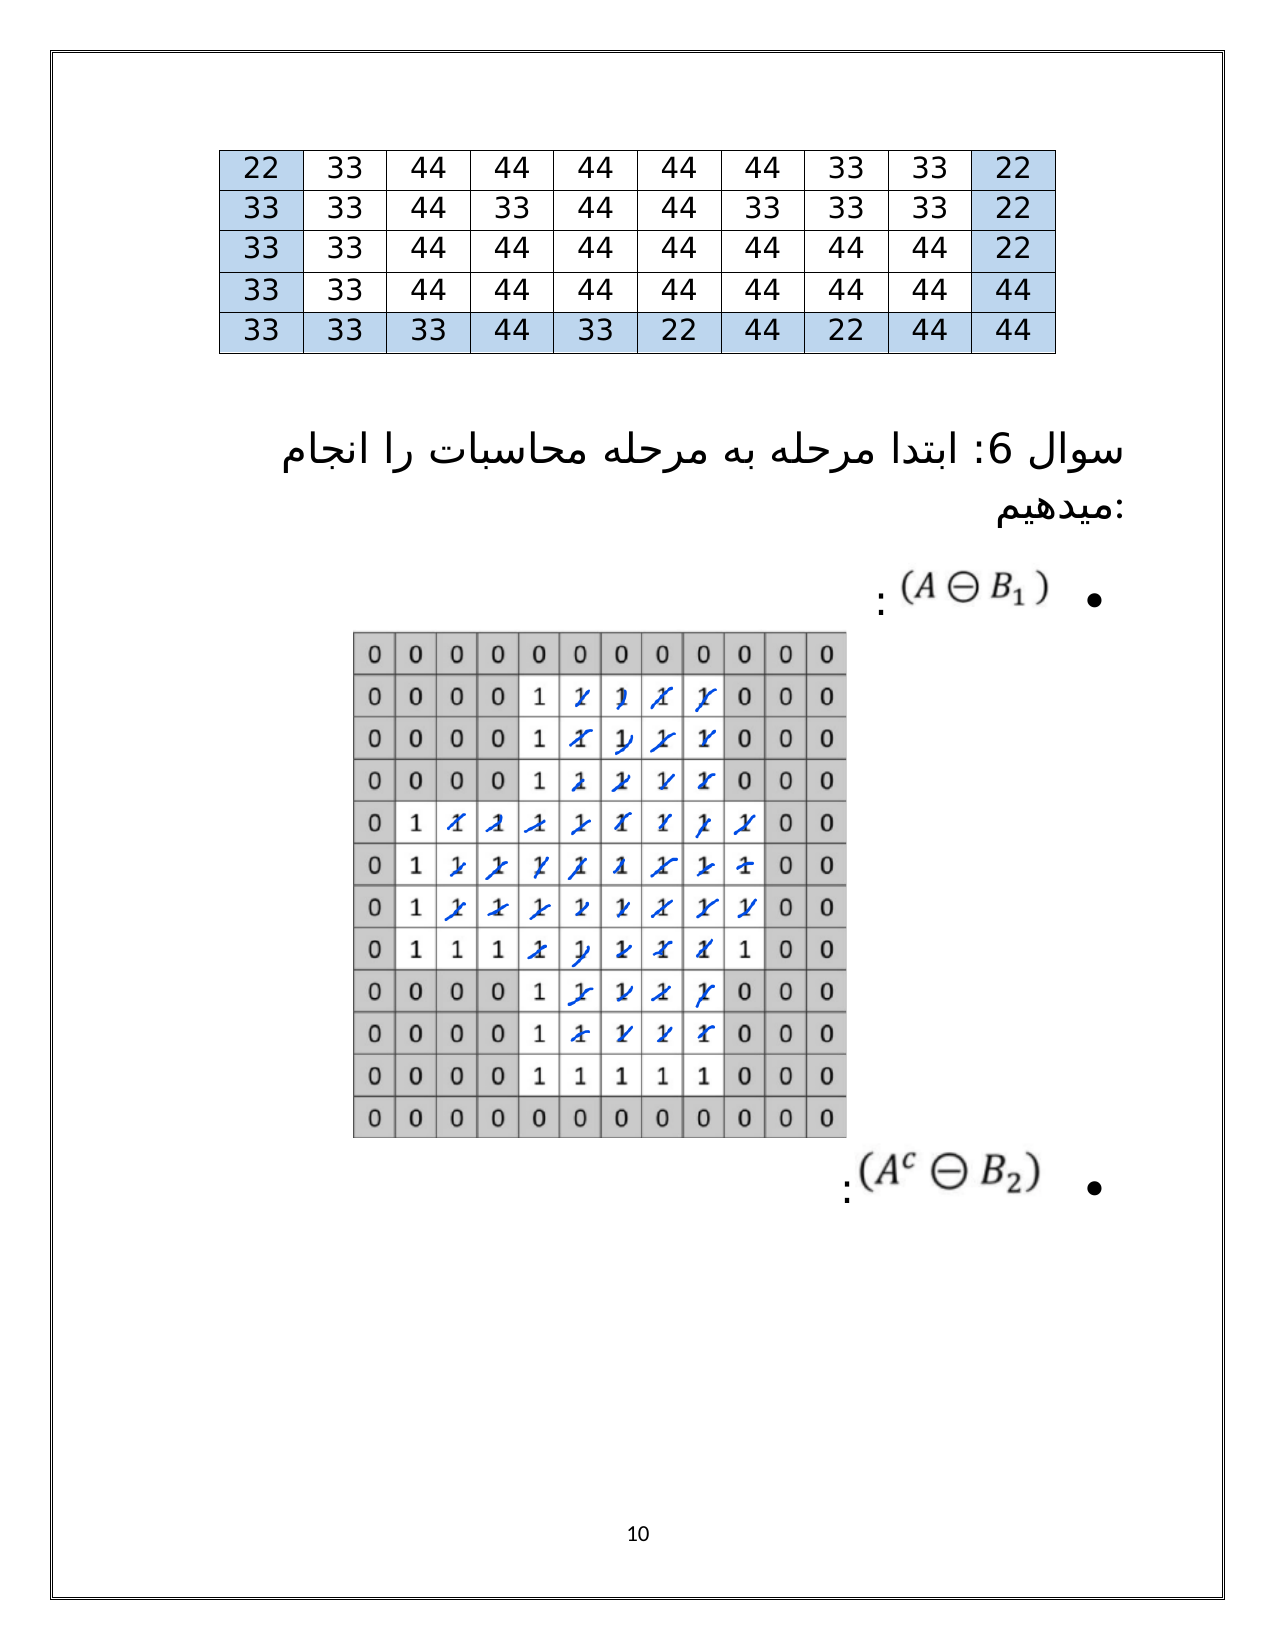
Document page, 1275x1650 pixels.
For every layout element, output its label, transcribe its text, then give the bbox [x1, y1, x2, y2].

table_cell 33 [220, 231, 303, 272]
table_cell 44 [554, 191, 637, 230]
table_cell 44 [805, 273, 888, 312]
table_cell 44 [638, 273, 721, 312]
table_cell 33 [304, 313, 386, 352]
table_cell 33 [304, 151, 386, 190]
table_cell 44 [471, 313, 553, 352]
table_cell 44 [638, 151, 721, 190]
table_cell 44 [638, 231, 721, 272]
table_cell 22 [638, 313, 721, 352]
table_cell 33 [805, 151, 888, 190]
table_cell 33 [304, 273, 386, 312]
table_cell 44 [554, 151, 637, 190]
list : [150, 549, 1087, 625]
table_cell 44 [387, 273, 470, 312]
table_cell 44 [889, 231, 971, 272]
table_cell 44 [722, 151, 804, 190]
table_cell 33 [805, 191, 888, 230]
table_cell 44 [722, 231, 804, 272]
table_cell 33 [471, 191, 553, 230]
table_cell 33 [722, 191, 804, 230]
table_cell 22 [972, 151, 1055, 190]
table_cell 33 [554, 313, 637, 352]
table_cell 44 [471, 151, 553, 190]
table_cell 44 [554, 273, 637, 312]
table_cell 22 [972, 191, 1055, 230]
text سوال 6: ابتدا مرحله به مرحله محاسبات را انجام میدهیم: [150, 425, 1125, 528]
table_cell 44 [722, 313, 804, 352]
table_cell 33 [304, 191, 386, 230]
table_cell 44 [972, 313, 1055, 352]
table_cell 22 [220, 151, 303, 190]
table_cell 33 [889, 151, 971, 190]
table_cell 44 [889, 273, 971, 312]
table_cell 33 [889, 191, 971, 230]
table_cell 33 [220, 191, 303, 230]
table_cell 44 [471, 231, 553, 272]
table_cell 33 [220, 313, 303, 352]
table_cell 44 [471, 273, 553, 312]
table_cell 22 [805, 313, 888, 352]
table_cell 44 [554, 231, 637, 272]
table_cell 33 [387, 313, 470, 352]
list : [150, 1139, 1087, 1213]
table_cell 44 [722, 273, 804, 312]
table_cell 44 [638, 191, 721, 230]
table_cell 44 [805, 231, 888, 272]
table_cell 33 [220, 273, 303, 312]
table_cell 44 [387, 151, 470, 190]
picture [888, 549, 1050, 616]
table_cell 44 [972, 273, 1055, 312]
picture [854, 1139, 1050, 1204]
table_cell 44 [387, 191, 470, 230]
table_cell 44 [387, 231, 470, 272]
table_cell 44 [889, 313, 971, 352]
picture [353, 629, 847, 1138]
table_cell 22 [972, 231, 1055, 272]
table_cell 33 [304, 231, 386, 272]
